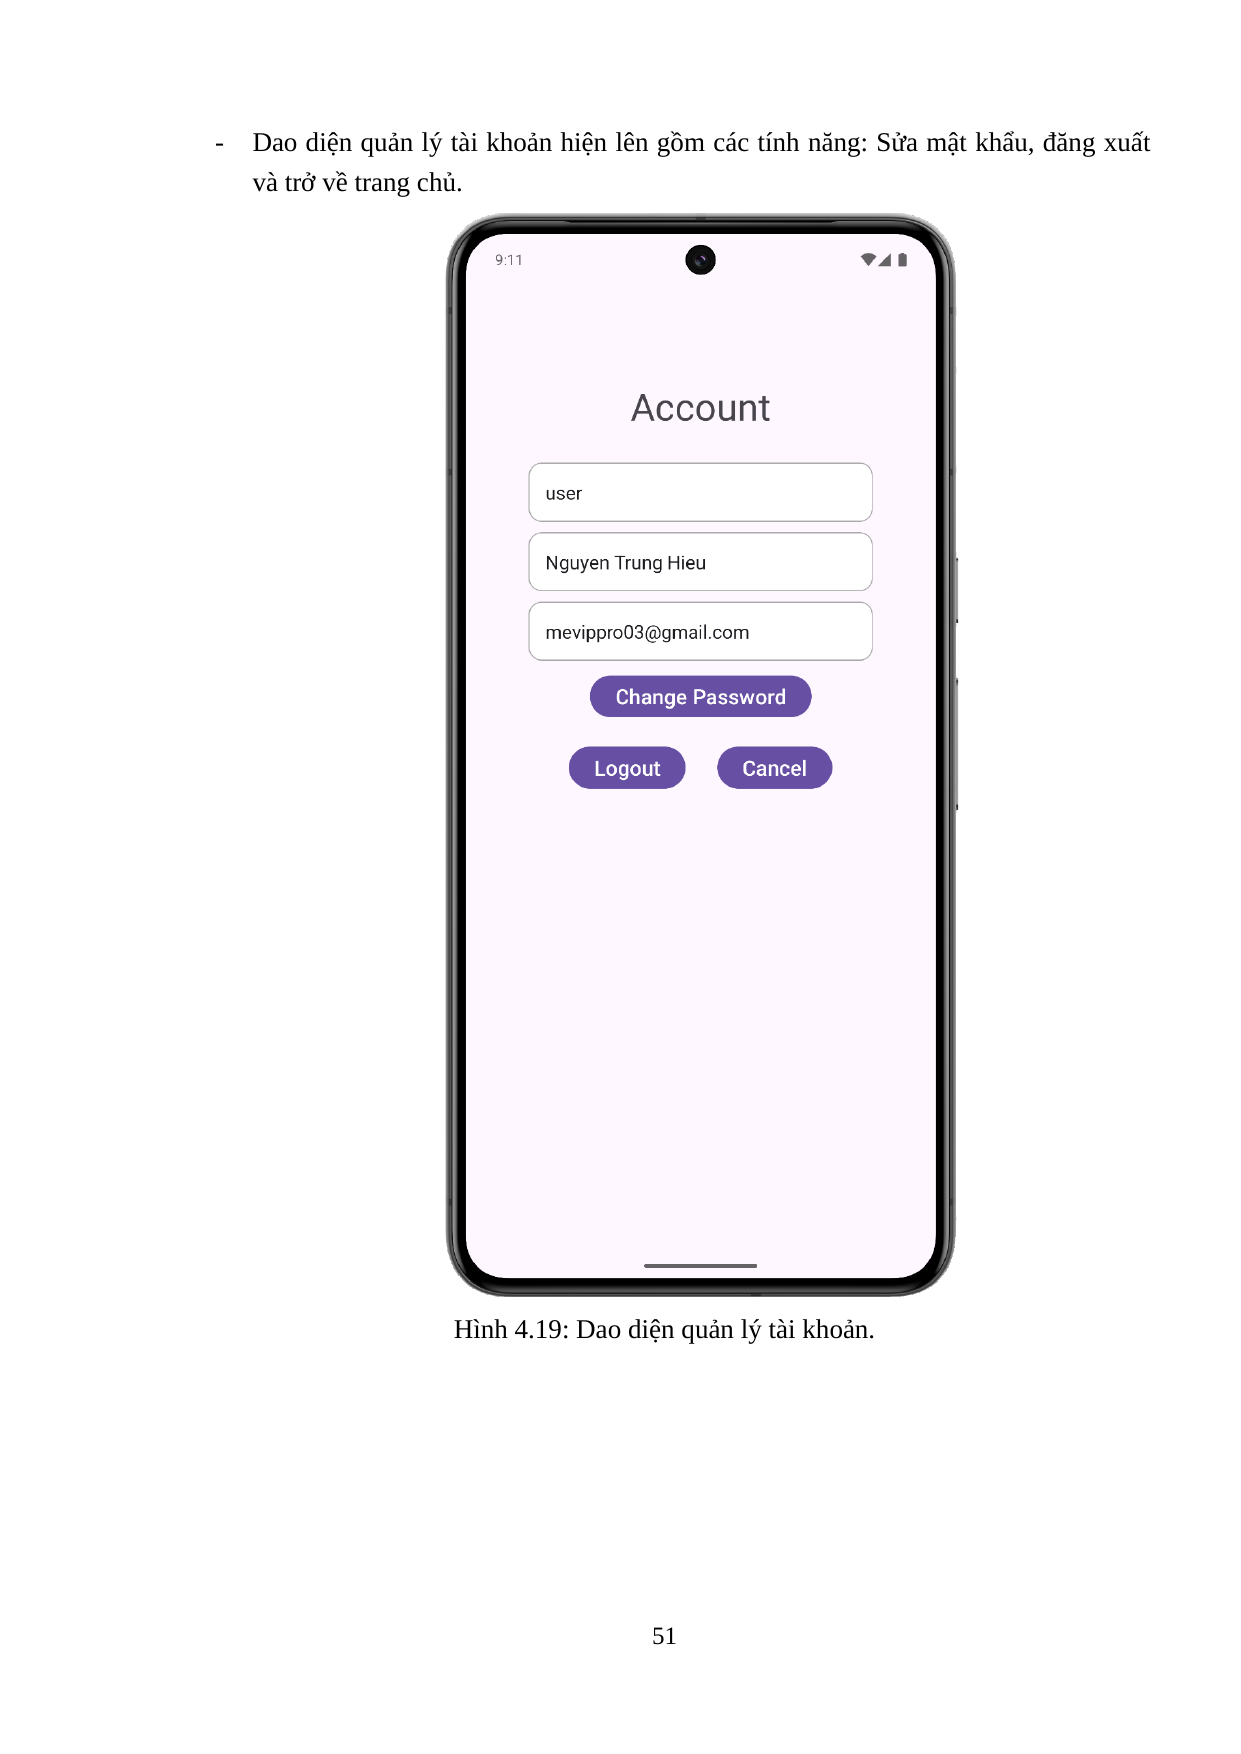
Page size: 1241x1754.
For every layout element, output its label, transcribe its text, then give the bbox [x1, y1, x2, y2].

list Dao diện quản lý tài khoản hiện lên gồm các tính năng: Sửa mật khẩu, đăng xuất và trở về trang chủ. [215, 126, 1152, 197]
picture [445, 213, 959, 1297]
subtitle Hình 4.19: Dao diện quản lý tài khoản. [177, 1313, 1152, 1344]
